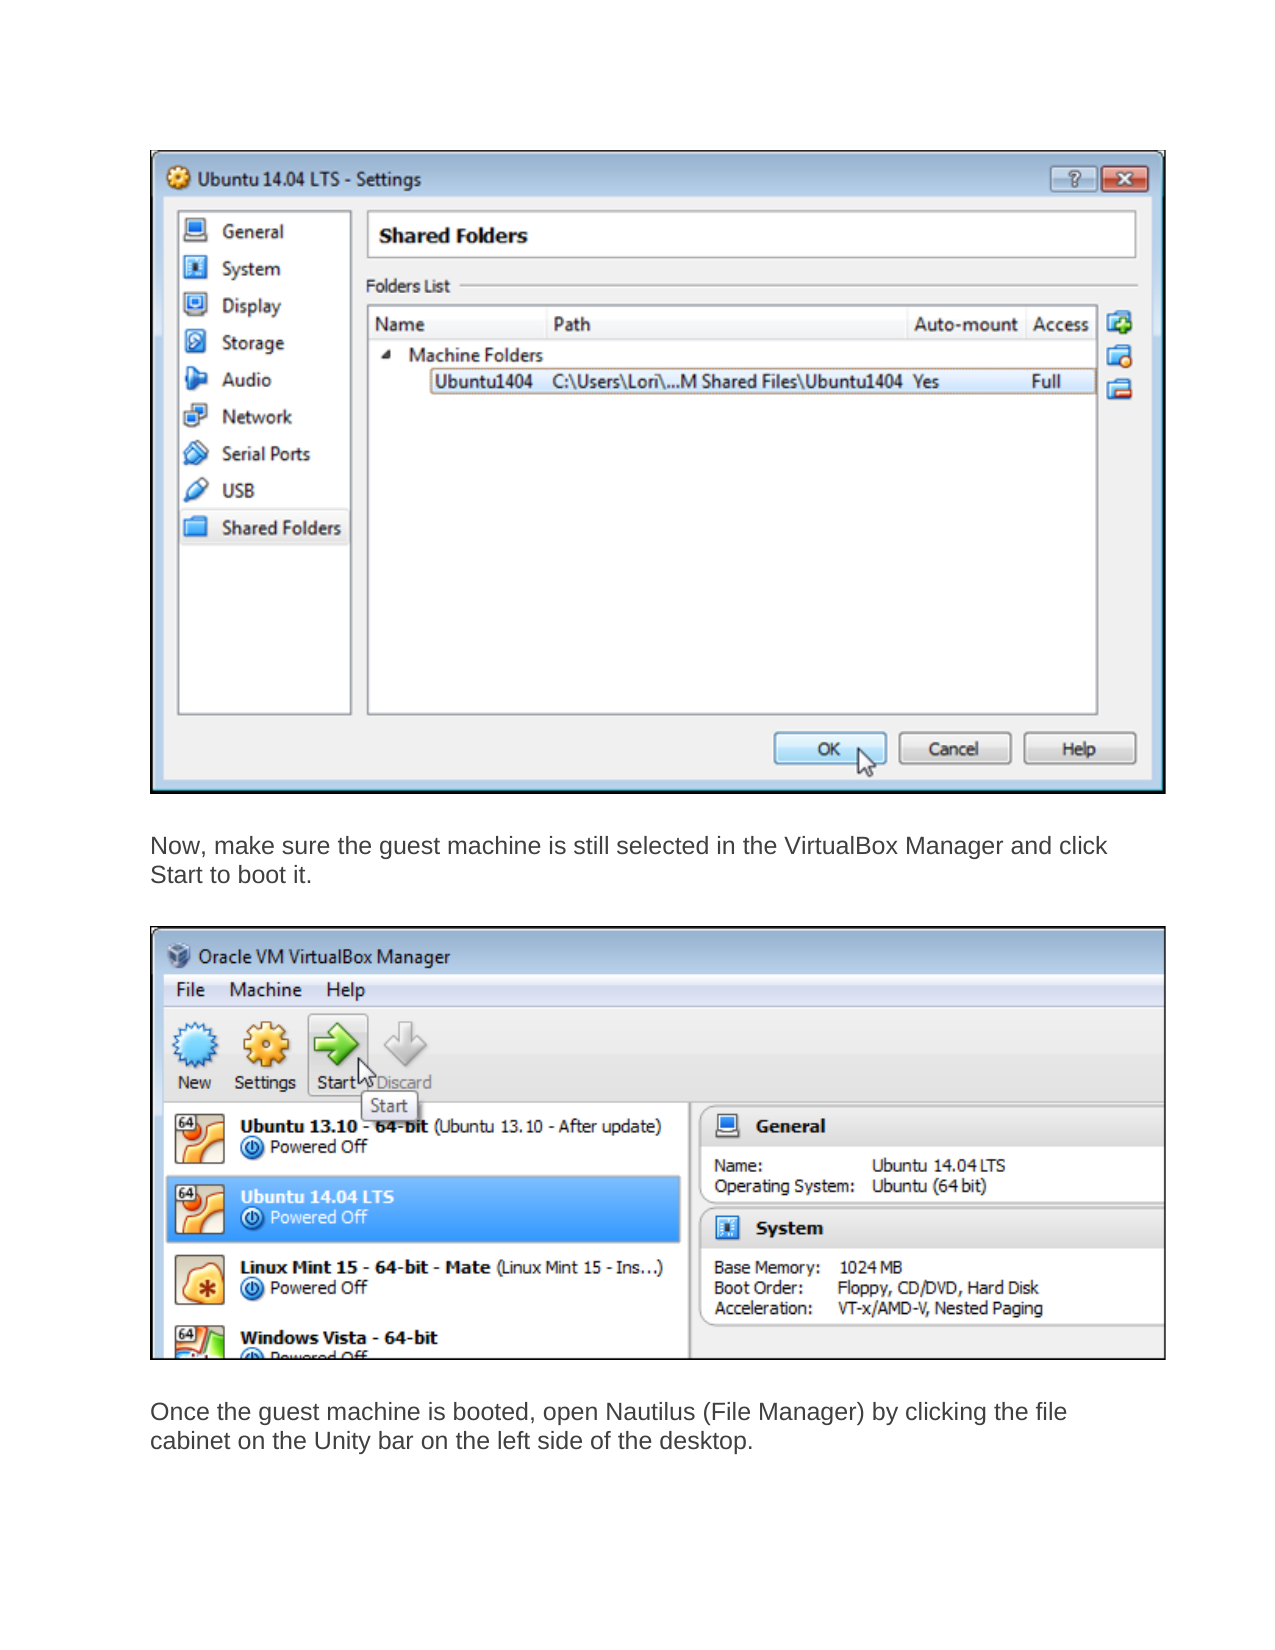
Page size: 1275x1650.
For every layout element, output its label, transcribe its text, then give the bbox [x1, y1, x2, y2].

text Once the guest machine is booted, open Nautilus (File Manager) by clicking the file cabinet on the Unity bar on the left side of the desktop. [150, 1397, 1125, 1454]
picture [150, 150, 1166, 794]
picture [150, 926, 1166, 1360]
text Now, make sure the guest machine is still selected in the VirtualBox Manager and click Start to boot it. [150, 831, 1125, 889]
